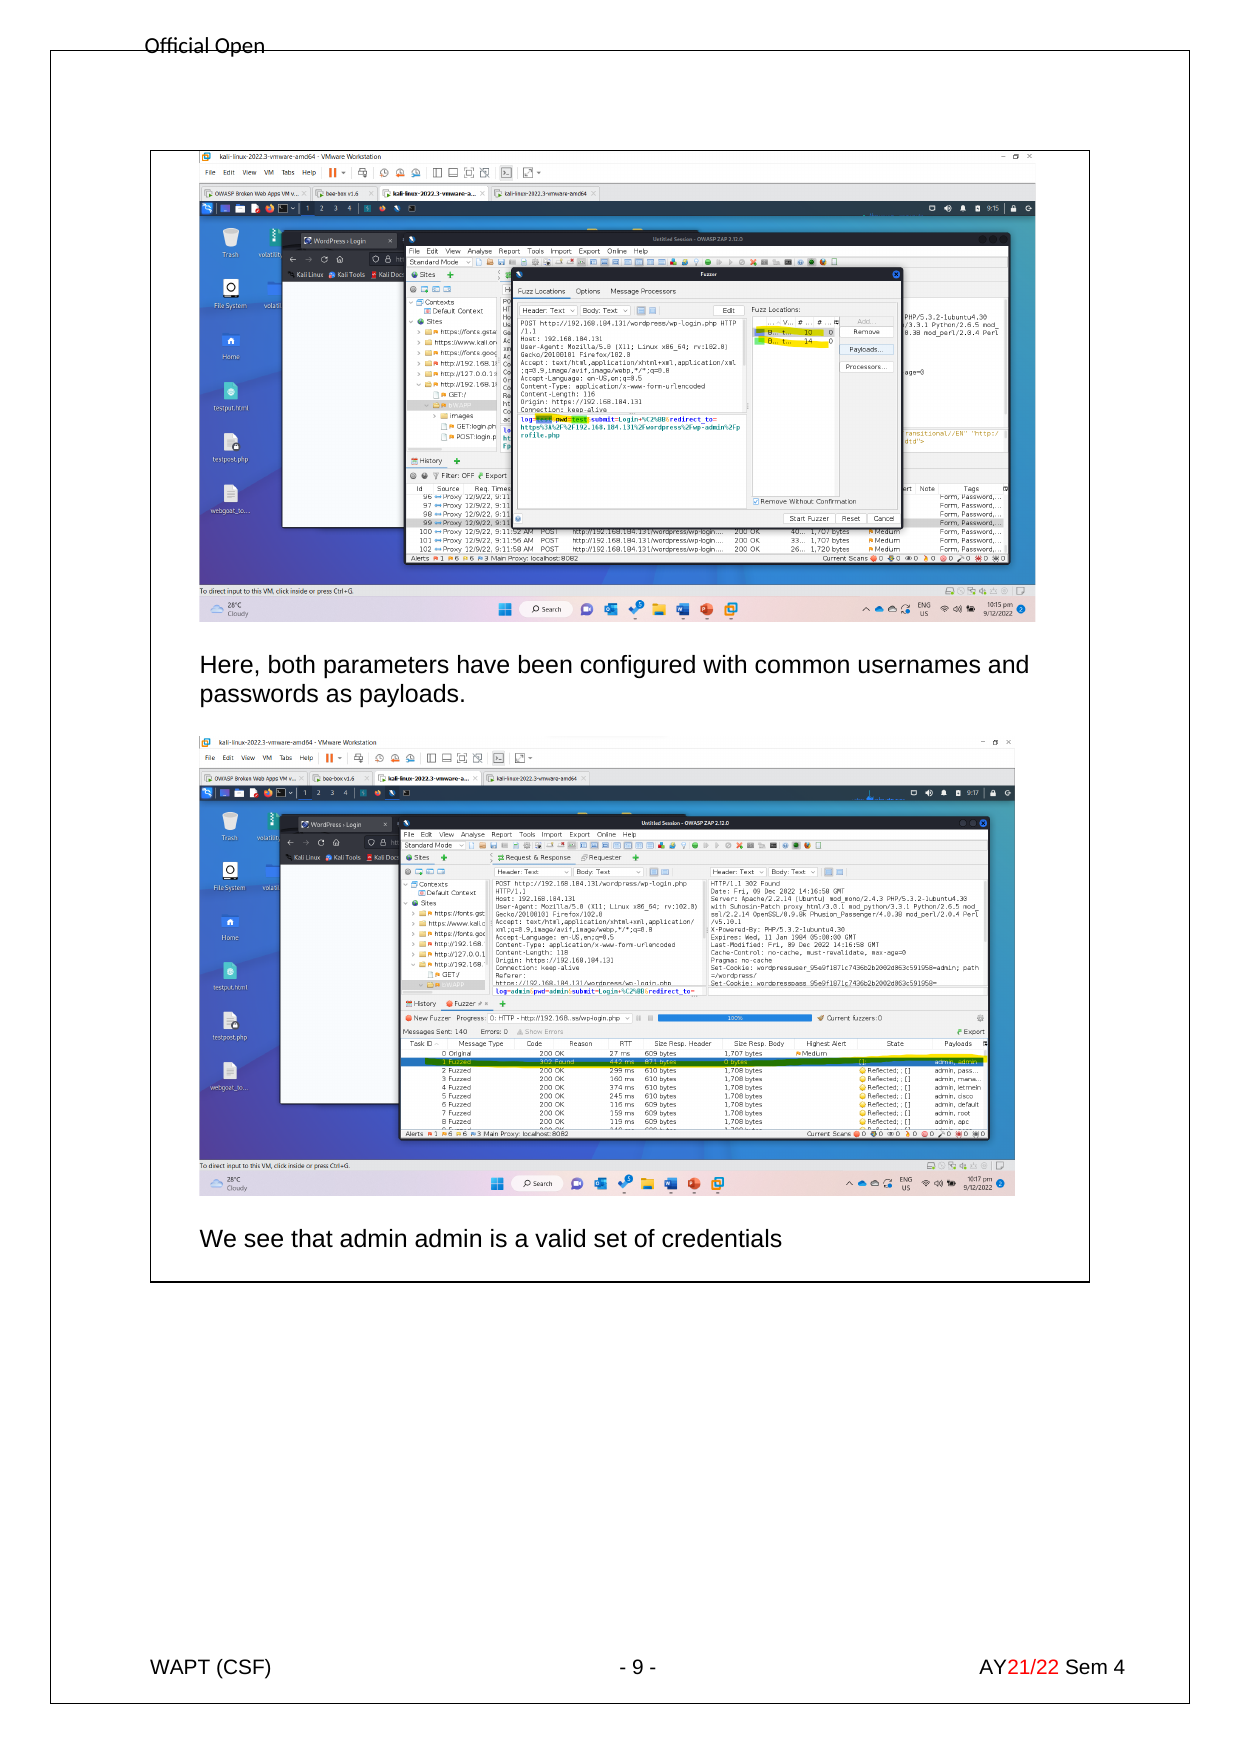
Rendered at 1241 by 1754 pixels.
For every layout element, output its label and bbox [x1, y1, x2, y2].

picture [199, 736, 1015, 1196]
picture [199, 151, 1036, 622]
table_header [151, 151, 1089, 1281]
